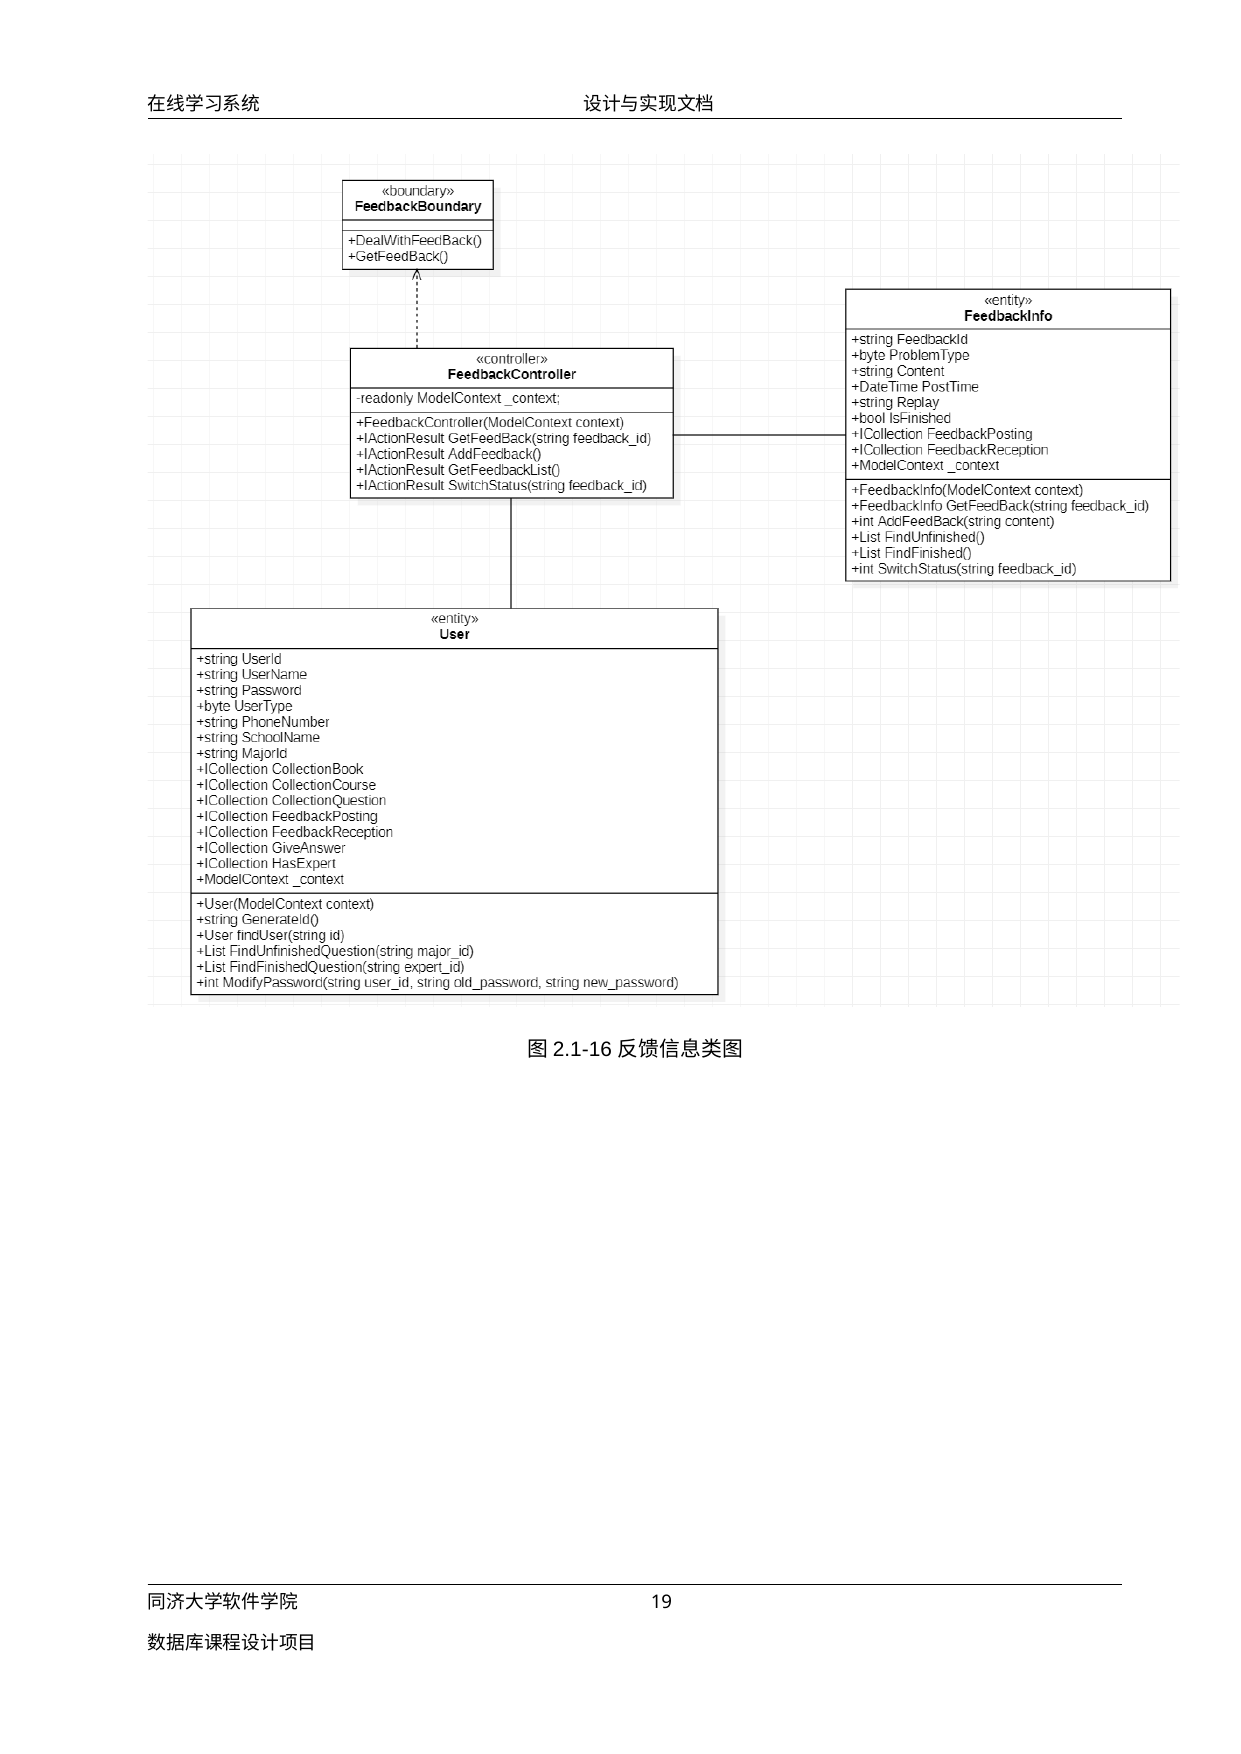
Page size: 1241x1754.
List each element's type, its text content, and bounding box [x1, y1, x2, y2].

picture [147, 154, 1180, 1007]
text 图 2.1-16 反馈信息类图 [148, 1031, 1122, 1063]
